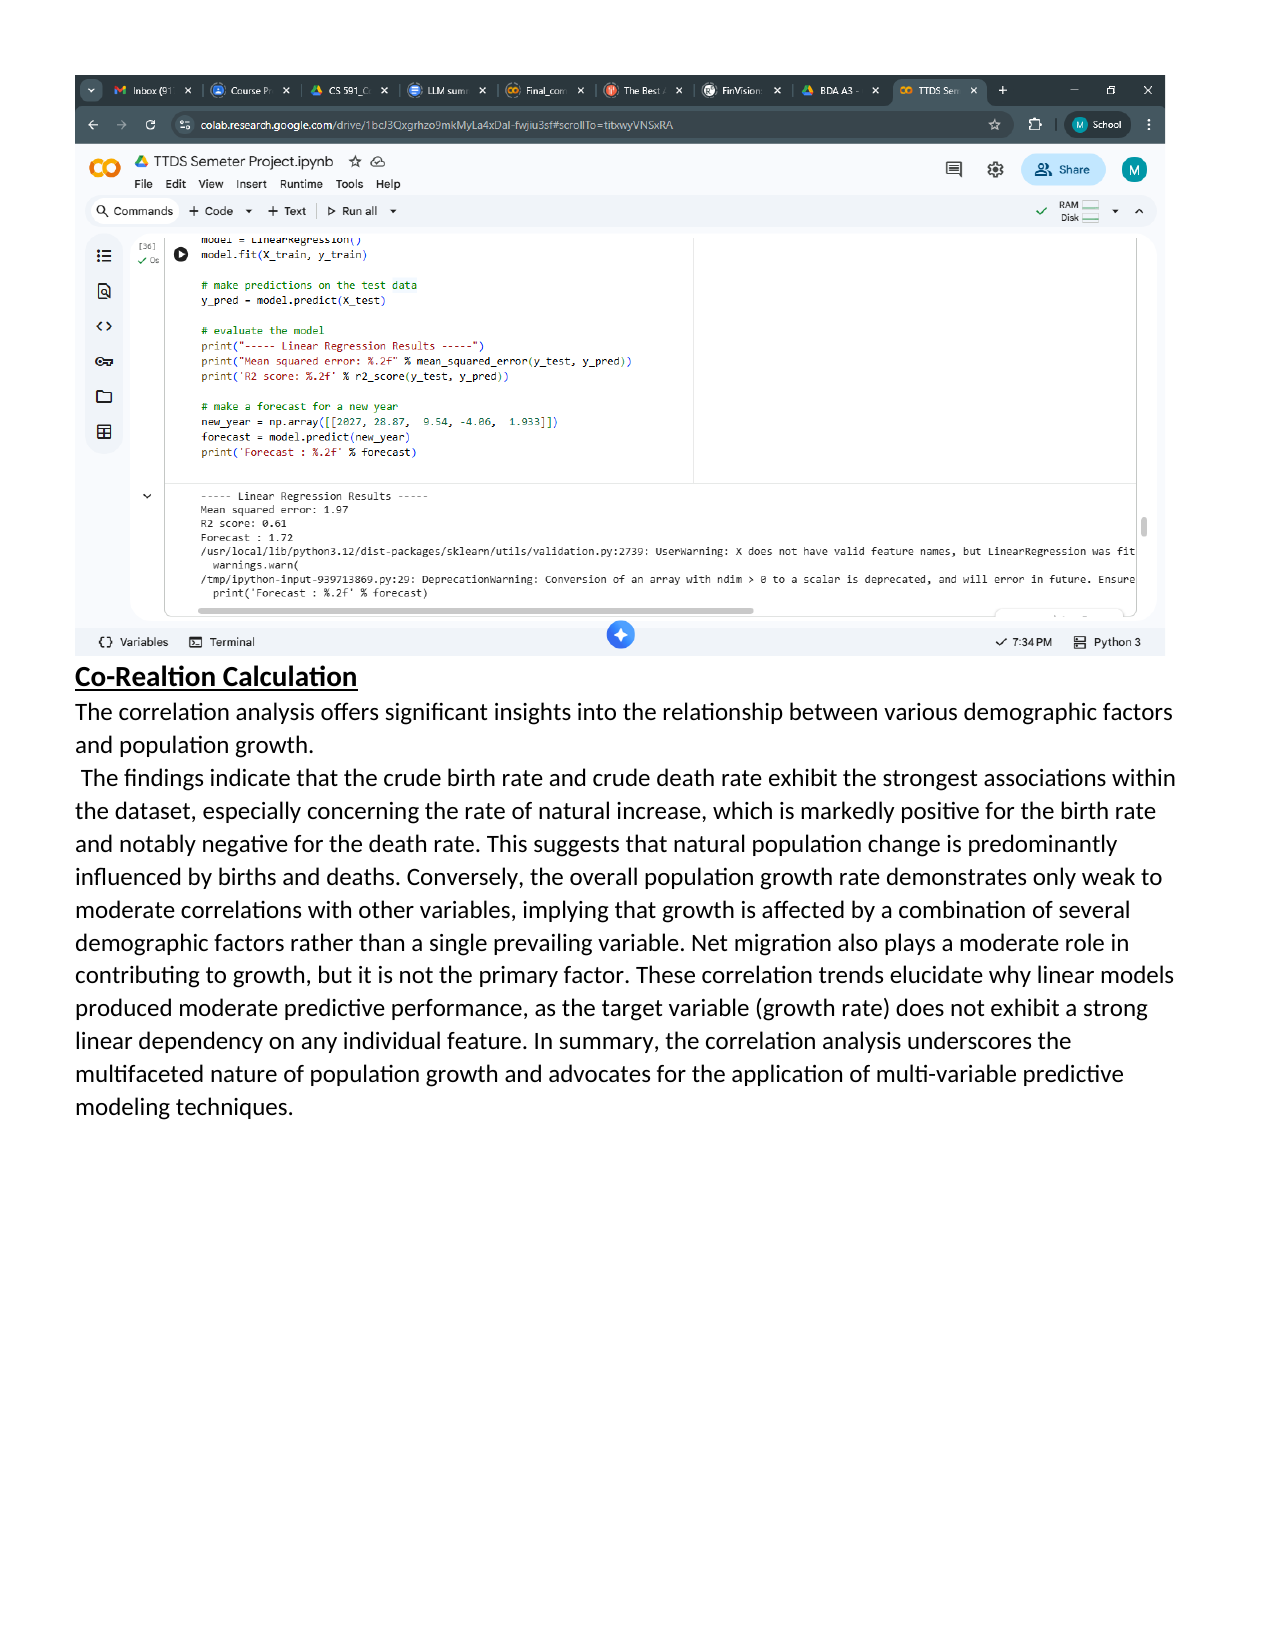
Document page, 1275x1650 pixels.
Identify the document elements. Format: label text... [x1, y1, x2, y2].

picture [75, 75, 1166, 656]
list The findings indicate that the crude birth rate and crude death rate exhibit the strongest associations within the dataset, especially concerning the rate of natural increase, which is markedly positive for the birth rate and notably negative for the death rate. This suggests that natural population change is predominantly influenced by births and deaths. Conversely, the overall population growth rate demonstrates only weak to moderate correlations with other variables, implying that growth is affected by a combination of several demographic factors rather than a single prevailing variable. Net migration also plays a moderate role in contributing to growth, but it is not the primary factor. These correlation trends elucidate why linear models produced moderate predictive performance, as the target variable (growth rate) does not exhibit a strong linear dependency on any individual feature. In summary, the correlation analysis underscores the multifaceted nature of population growth and advocates for the application of multi-variable predictive modeling techniques. [75, 762, 1200, 1122]
list Co-Realtion Calculation The correlation analysis offers significant insights into the relationship between various demographic factors and population growth. [75, 658, 1200, 760]
